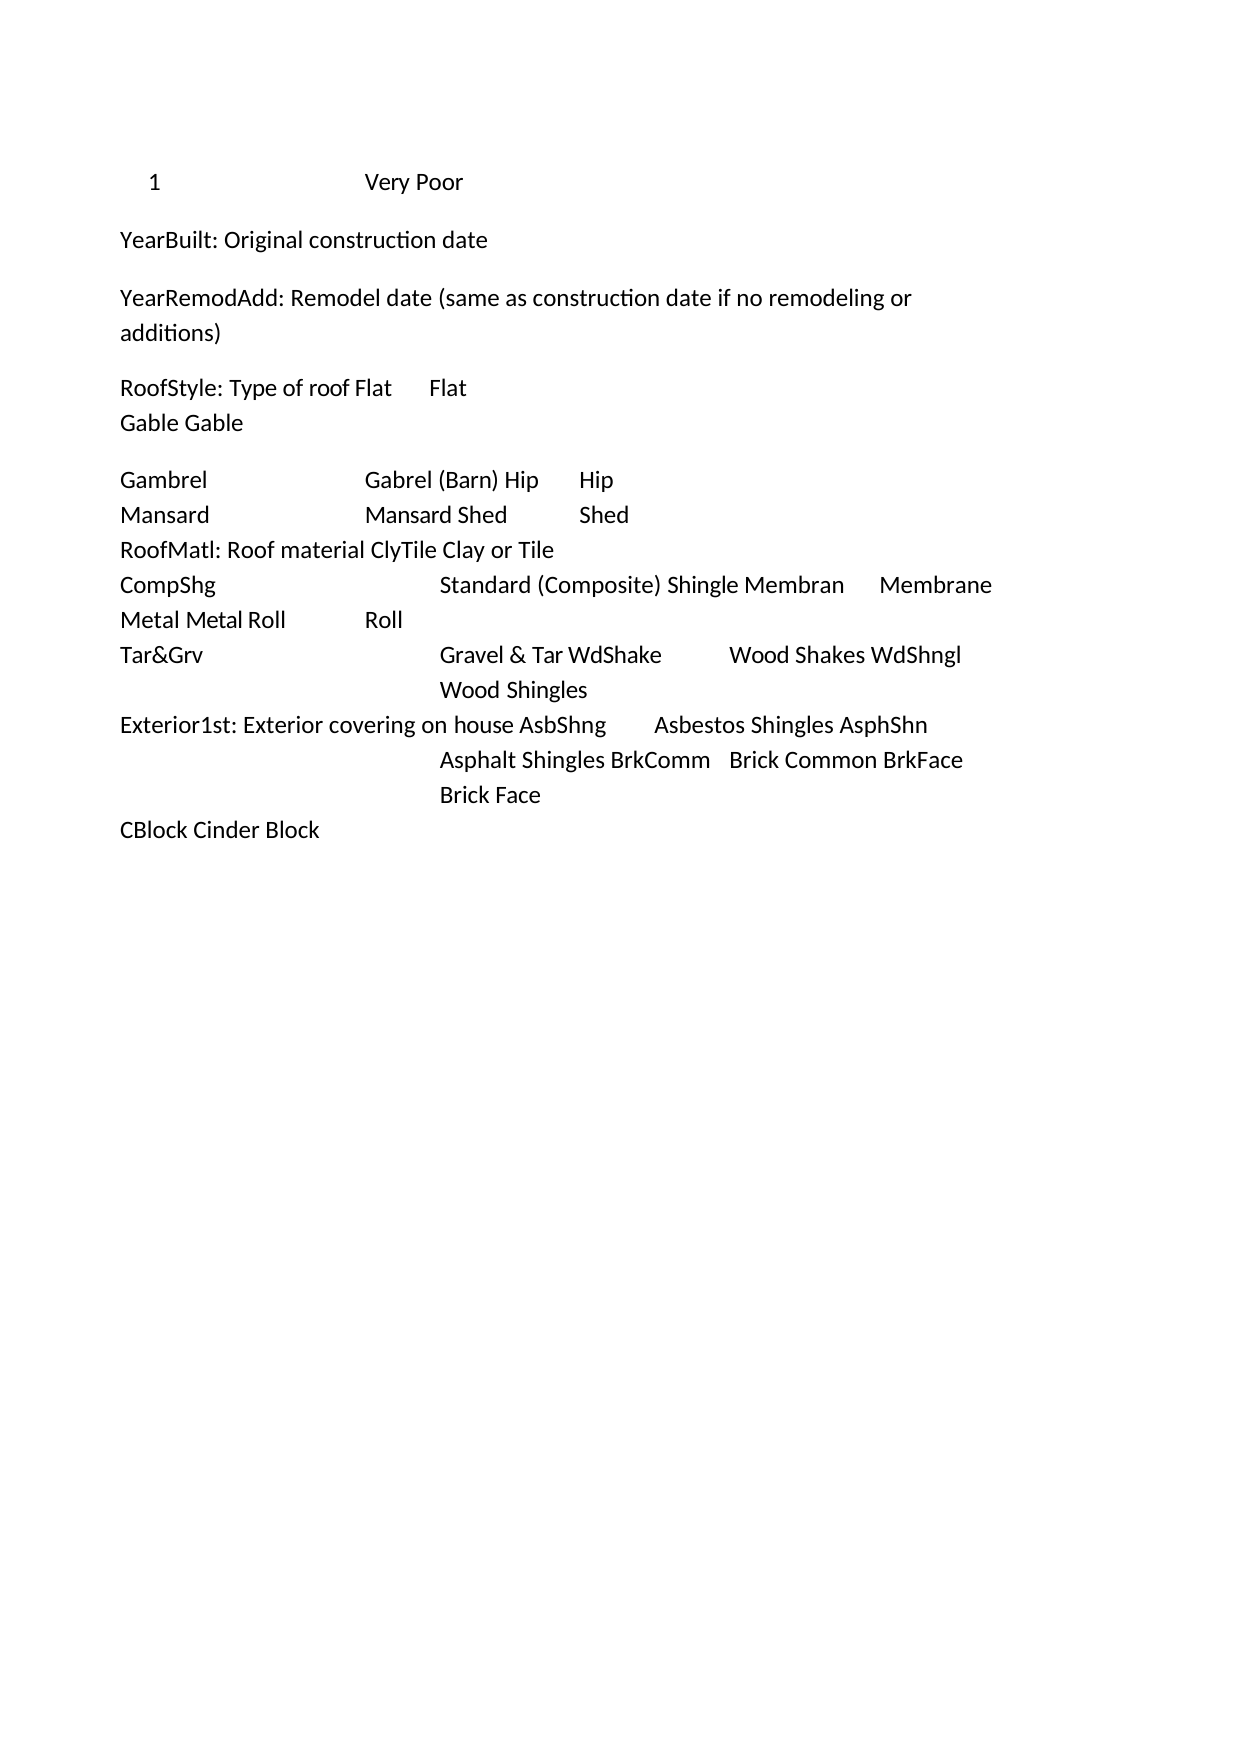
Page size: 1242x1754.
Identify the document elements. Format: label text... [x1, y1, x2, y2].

text Metal Metal Roll Roll [120, 604, 1020, 635]
text Gable Gable [120, 407, 1020, 437]
text Gambrel Gabrel (Barn) Hip Hip [120, 464, 1020, 495]
text Mansard Mansard Shed Shed [120, 499, 1020, 530]
text 1 Very Poor [148, 166, 1020, 197]
text RoofMatl: Roof material ClyTile Clay or Tile [120, 534, 1020, 565]
text Exterior1st: Exterior covering on house AsbShng Asbestos Shingles AsphShn Asphalt Shingles BrkComm Brick Common BrkFace Brick Face [120, 709, 1020, 810]
text RoofStyle: Type of roof Flat Flat [120, 372, 1020, 402]
text CompShg Standard (Composite) Shingle Membran Membrane [120, 569, 1020, 600]
text YearRemodAdd: Remodel date (same as construction date if no remodeling or additions) [120, 282, 1020, 347]
text Tar&Grv Gravel & Tar WdShake Wood Shakes WdShngl Wood Shingles [120, 639, 1020, 705]
text YearBuilt: Original construction date [120, 224, 1020, 254]
text CBlock Cinder Block [120, 814, 1020, 845]
